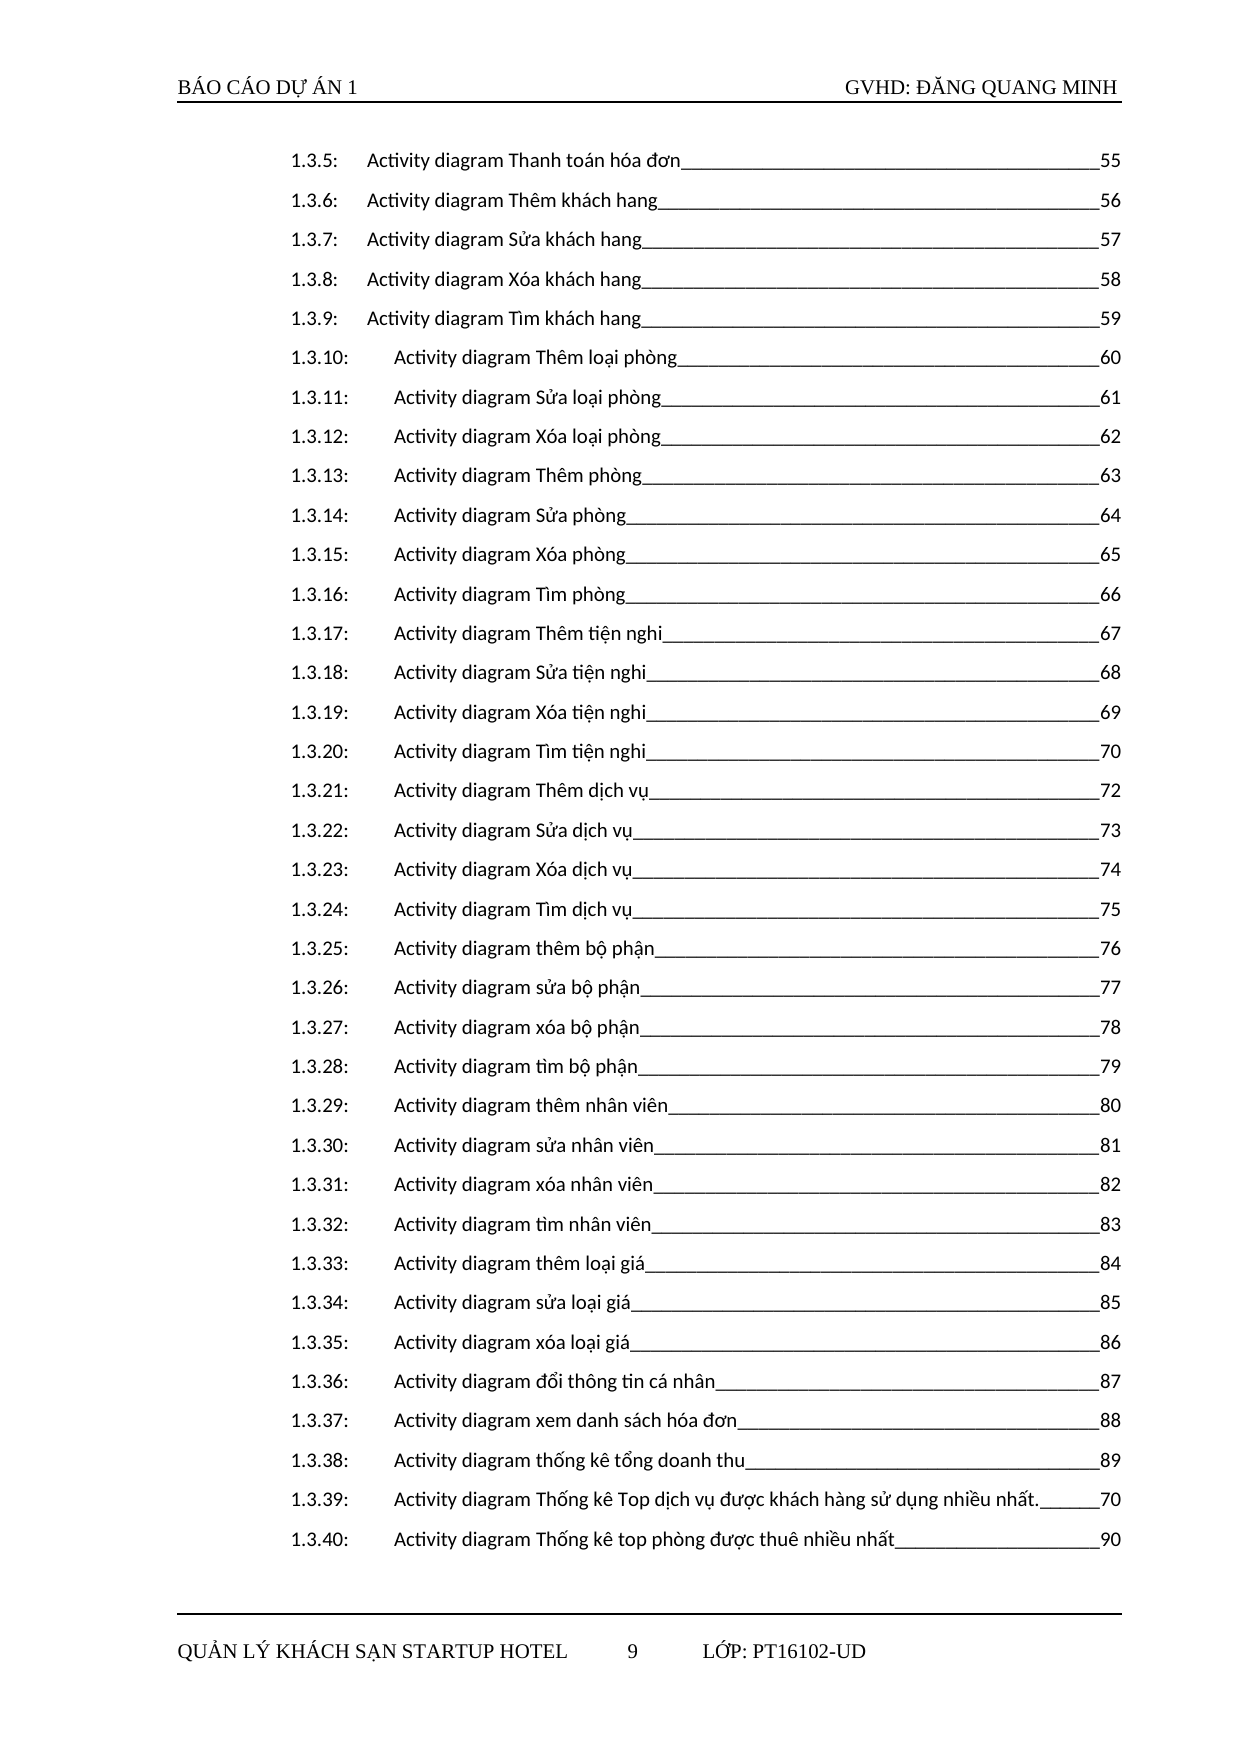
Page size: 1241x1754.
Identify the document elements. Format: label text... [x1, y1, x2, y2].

text 1.3.38: Activity diagram thống kê tổng doanh thu 89 [231, 1447, 1122, 1472]
text 1.3.31: Activity diagram xóa nhân viên 82 [231, 1171, 1122, 1197]
text 1.3.14: Activity diagram Sửa phòng 64 [231, 502, 1122, 527]
text 1.3.33: Activity diagram thêm loại giá 84 [231, 1250, 1122, 1276]
text 1.3.35: Activity diagram xóa loại giá 86 [231, 1329, 1122, 1354]
text 1.3.6: Activity diagram Thêm khách hang 56 [231, 187, 1122, 212]
text 1.3.20: Activity diagram Tìm tiện nghi 70 [231, 738, 1122, 764]
text 1.3.28: Activity diagram tìm bộ phận 79 [231, 1053, 1122, 1079]
text 1.3.37: Activity diagram xem danh sách hóa đơn 88 [231, 1408, 1122, 1433]
text 1.3.27: Activity diagram xóa bộ phận 78 [231, 1014, 1122, 1039]
text 1.3.23: Activity diagram Xóa dịch vụ 74 [231, 856, 1122, 882]
text 1.3.12: Activity diagram Xóa loại phòng 62 [231, 423, 1122, 449]
text 1.3.16: Activity diagram Tìm phòng 66 [231, 581, 1122, 606]
text 1.3.5: Activity diagram Thanh toán hóa đơn 55 [231, 148, 1122, 173]
text 1.3.21: Activity diagram Thêm dịch vụ 72 [231, 778, 1122, 803]
text 1.3.8: Activity diagram Xóa khách hang 58 [231, 266, 1122, 291]
text 1.3.9: Activity diagram Tìm khách hang 59 [231, 305, 1122, 331]
text 1.3.39: Activity diagram Thống kê Top dịch vụ được khách hàng sử dụng nhiều nhất. 70 [231, 1486, 1122, 1512]
text 1.3.40: Activity diagram Thống kê top phòng được thuê nhiều nhất 90 [231, 1526, 1122, 1551]
text 1.3.7: Activity diagram Sửa khách hang 57 [231, 226, 1122, 252]
text 1.3.15: Activity diagram Xóa phòng 65 [231, 541, 1122, 567]
text 1.3.17: Activity diagram Thêm tiện nghi 67 [231, 620, 1122, 646]
text 1.3.24: Activity diagram Tìm dịch vụ 75 [231, 896, 1122, 921]
text 1.3.10: Activity diagram Thêm loại phòng 60 [231, 344, 1122, 370]
text 1.3.22: Activity diagram Sửa dịch vụ 73 [231, 817, 1122, 842]
text 1.3.19: Activity diagram Xóa tiện nghi 69 [231, 699, 1122, 724]
text 1.3.11: Activity diagram Sửa loại phòng 61 [231, 384, 1122, 409]
text 1.3.32: Activity diagram tìm nhân viên 83 [231, 1211, 1122, 1236]
text 1.3.29: Activity diagram thêm nhân viên 80 [231, 1093, 1122, 1118]
text 1.3.18: Activity diagram Sửa tiện nghi 68 [231, 659, 1122, 685]
text 1.3.26: Activity diagram sửa bộ phận 77 [231, 974, 1122, 1000]
text 1.3.13: Activity diagram Thêm phòng 63 [231, 463, 1122, 488]
text 1.3.25: Activity diagram thêm bộ phận 76 [231, 935, 1122, 961]
text 1.3.36: Activity diagram đổi thông tin cá nhân 87 [231, 1368, 1122, 1394]
text 1.3.30: Activity diagram sửa nhân viên 81 [231, 1132, 1122, 1157]
text 1.3.34: Activity diagram sửa loại giá 85 [231, 1289, 1122, 1315]
